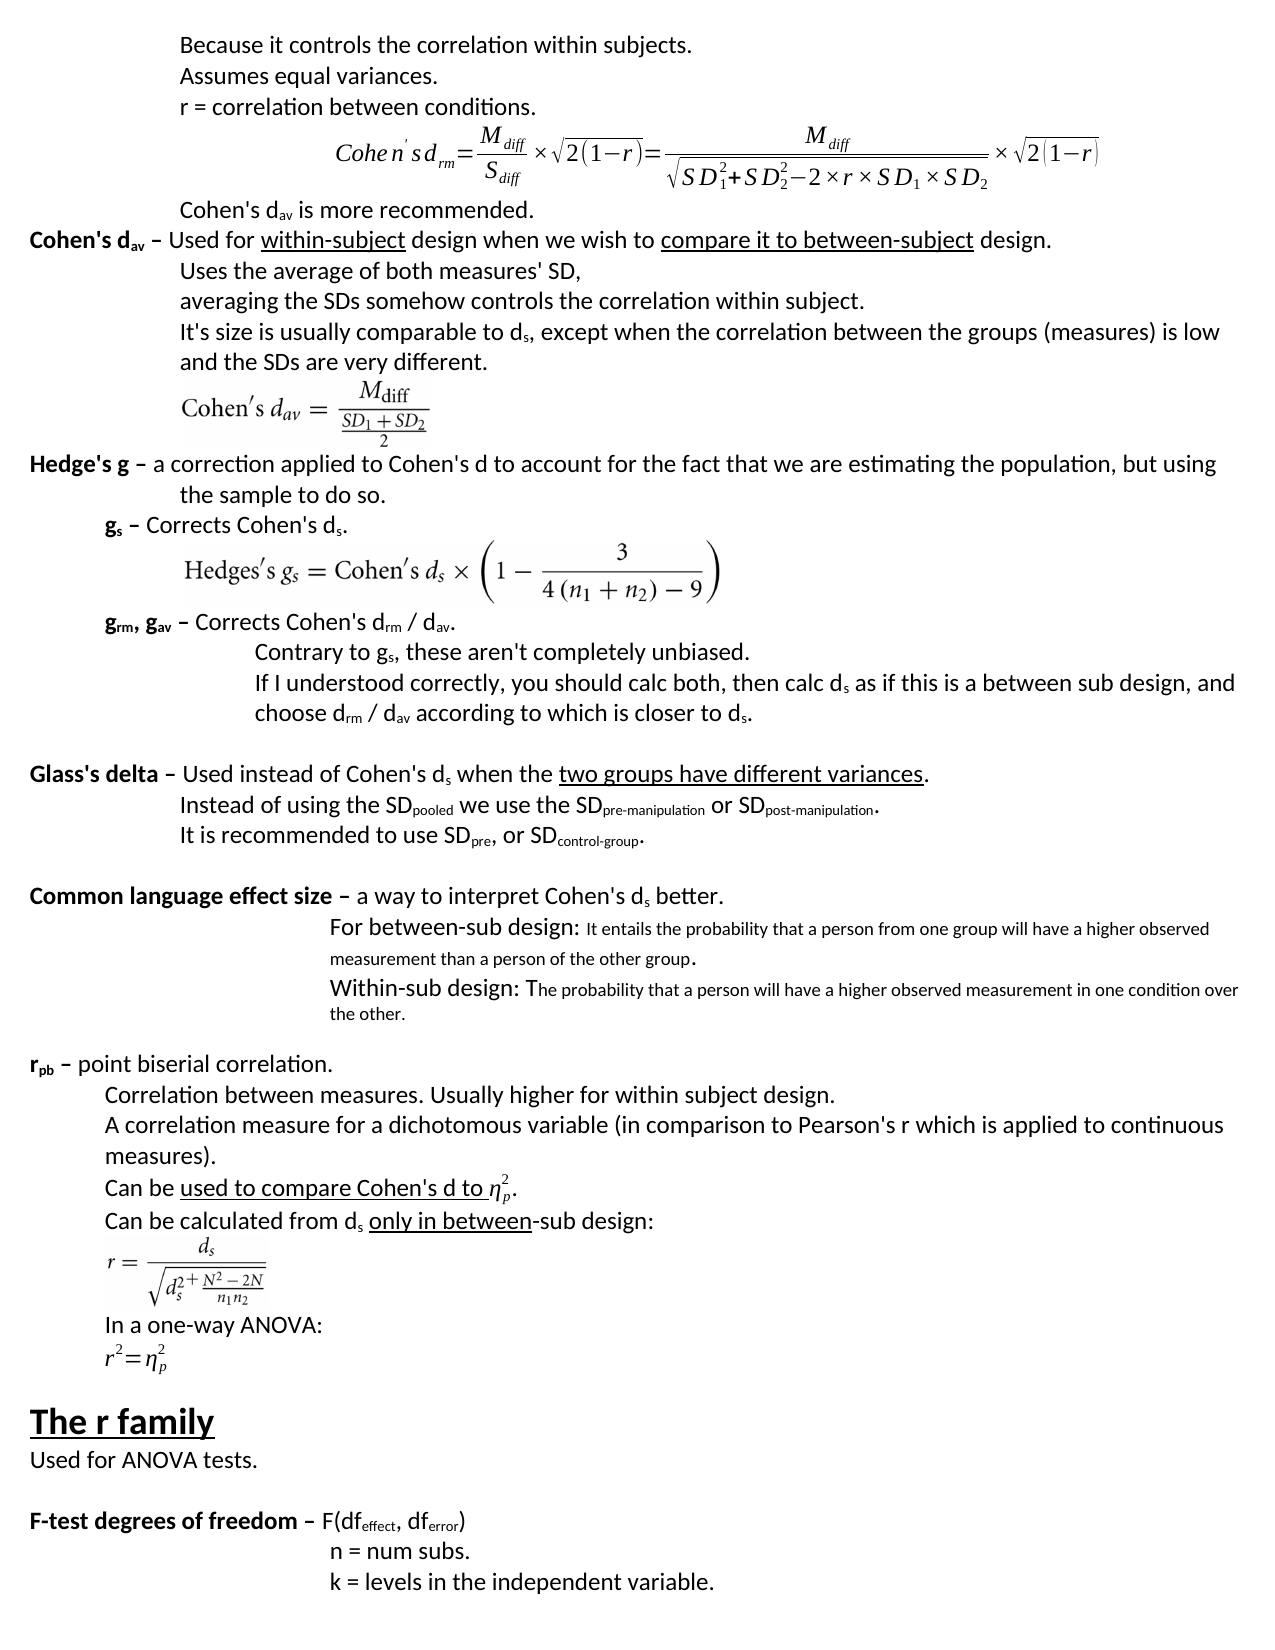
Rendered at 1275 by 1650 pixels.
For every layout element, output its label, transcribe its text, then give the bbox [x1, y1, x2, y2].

text Instead of using the SDpooled we use the SDpre-manipulation or SDpost-manipulation. [104, 789, 1255, 819]
text It's size is usually comparable to ds, except when the correlation between the groups (measures) is low and the SDs are very different. [179, 316, 1255, 377]
picture [179, 540, 722, 606]
text Hedge's g – a correction applied to Cohen's d to account for the fact that we are estimating the population, but using [29, 448, 1255, 479]
text Can be used to compare Cohen's d to . [104, 1170, 1255, 1205]
text r = correlation between conditions. [104, 91, 1255, 121]
text For between-sub design: It entails the probability that a person from one group will have a higher observed measurement than a person of the other group. [329, 911, 1255, 972]
text Because it controls the correlation within subjects. [104, 29, 1255, 60]
text Used for ANOVA tests. [29, 1444, 1255, 1474]
text Cohen's dav – Used for within-subject design when we wish to compare it to between-subject design. [29, 224, 1255, 255]
text Common language effect size – a way to interpret Cohen's ds better. [29, 880, 1255, 911]
text Uses the average of both measures' SD, [179, 255, 1255, 285]
text Correlation between measures. Usually higher for within subject design. [29, 1079, 1255, 1109]
text rpb – point biserial correlation. [29, 1048, 1255, 1079]
text gs – Corrects Cohen's ds. [29, 509, 1255, 540]
text A correlation measure for a dichotomous variable (in comparison to Pearson's r which is applied to continuous measures). [104, 1109, 1255, 1170]
text The r family [29, 1398, 1255, 1444]
text averaging the SDs somehow controls the correlation within subject. [179, 285, 1255, 316]
text In a one-way ANOVA: [29, 1309, 1255, 1340]
text Assumes equal variances. [104, 60, 1255, 91]
text Glass's delta – Used instead of Cohen's ds when the two groups have different variances. [29, 758, 1255, 789]
text F-test degrees of freedom – F(dfeffect, dferror) [29, 1505, 1255, 1535]
text Cohen's dav is more recommended. [104, 194, 1255, 224]
text Within-sub design: The probability that a person will have a higher observed measurement in one condition over the other. [329, 972, 1255, 1025]
picture [104, 1235, 269, 1310]
text the sample to do so. [104, 479, 1255, 509]
text If I understood correctly, you should calc both, then calc ds as if this is a between sub design, and choose drm / dav according to which is closer to ds. [254, 667, 1255, 728]
text Contrary to gs, these aren't completely unbiased. [179, 636, 1255, 667]
text n = num subs. [254, 1535, 1255, 1566]
text Can be calculated from ds only in between-sub design: [29, 1205, 1255, 1236]
text k = levels in the independent variable. [254, 1566, 1255, 1596]
text It is recommended to use SDpre, or SDcontrol-group. [104, 819, 1255, 850]
picture [179, 376, 431, 449]
text grm, gav – Corrects Cohen's drm / dav. [104, 606, 1255, 636]
